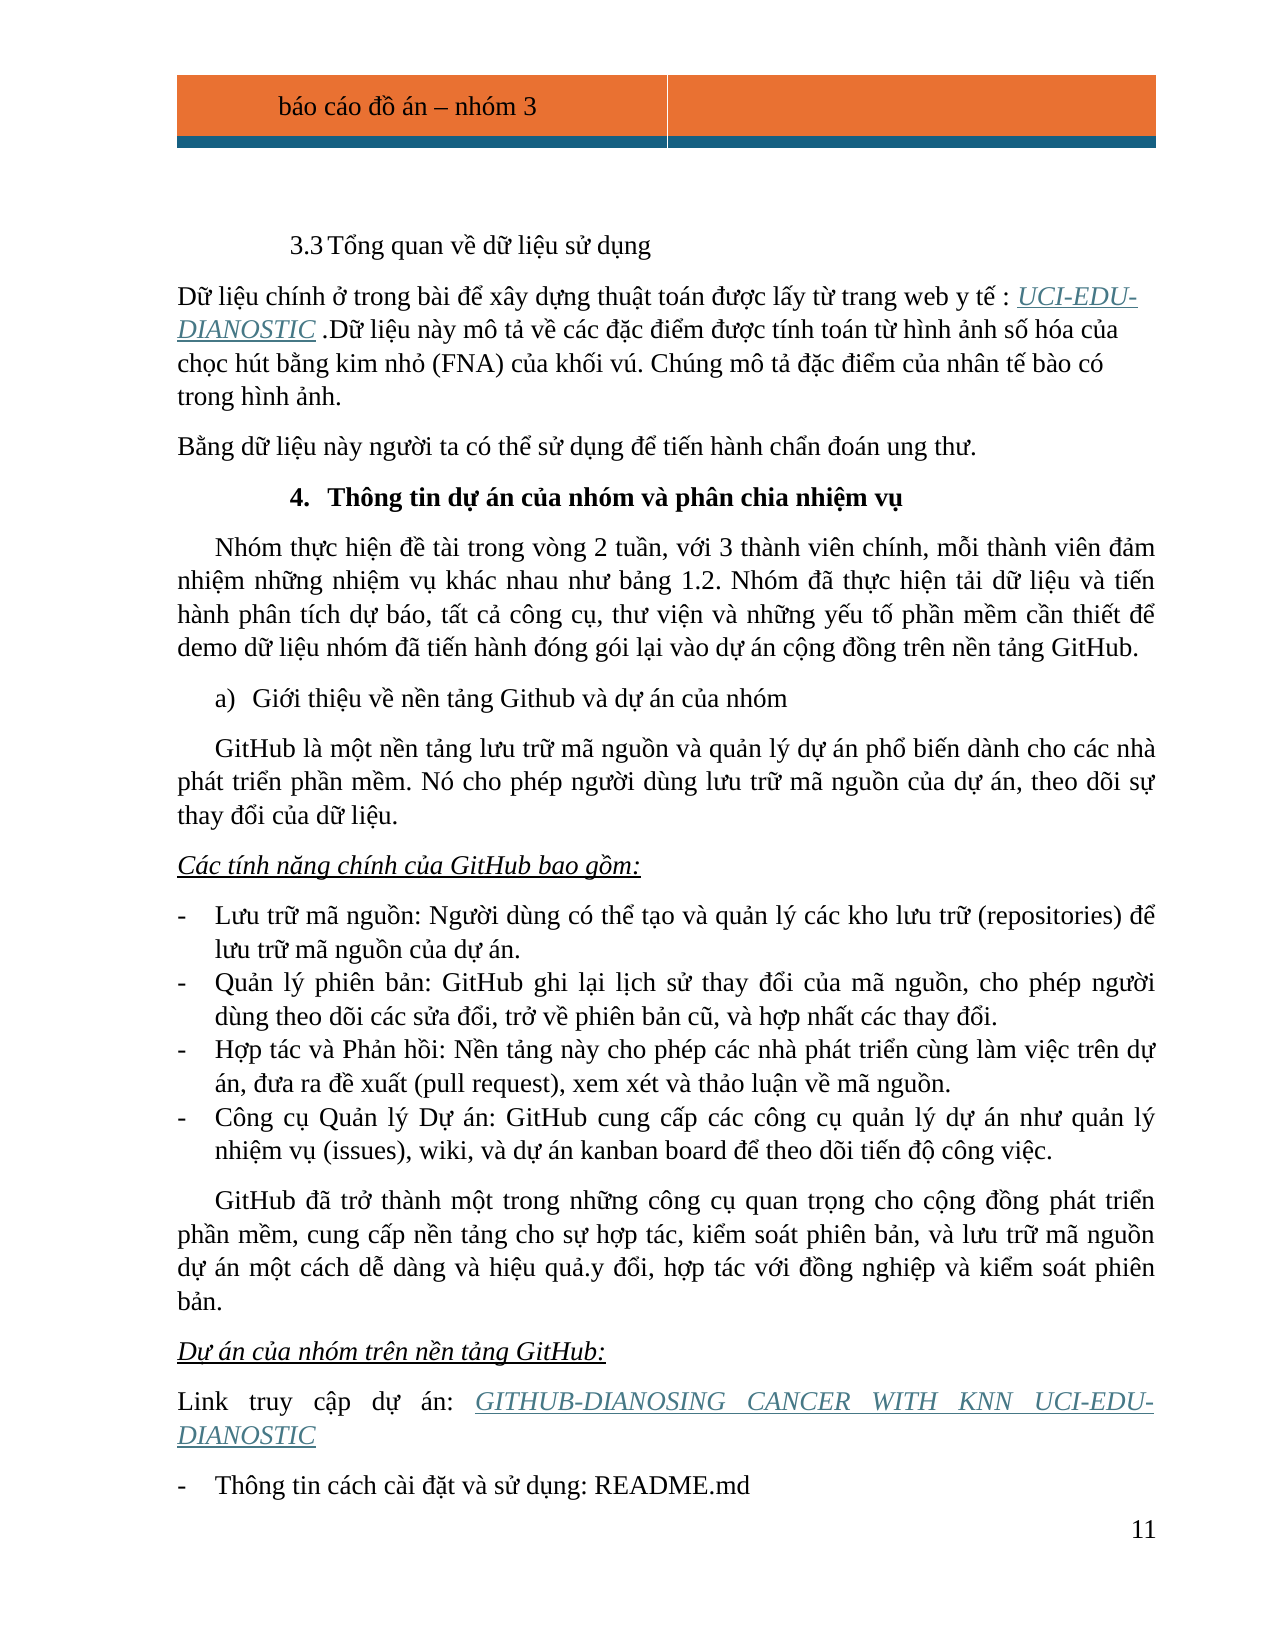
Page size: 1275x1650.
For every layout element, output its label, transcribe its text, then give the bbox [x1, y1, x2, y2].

list Công cụ Quản lý Dự án: GitHub cung cấp các công cụ quản lý dự án như quản lý nhiệm vụ (issues), wiki, và dự án kanban board để theo dõi tiến độ công việc. [177, 1101, 1156, 1165]
list Lưu trữ mã nguồn: Người dùng có thể tạo và quản lý các kho lưu trữ (repositories) để lưu trữ mã nguồn của dự án. [177, 899, 1156, 964]
text Dữ liệu chính ở trong bài để xây dựng thuật toán được lấy từ trang web y tế : UCI-EDU-DIANOSTIC .Dữ liệu này mô tả về các đặc điểm được tính toán từ hình ảnh số hóa của chọc hút bằng kim nhỏ (FNA) của khối vú. Chúng mô tả đặc điểm của nhân tế bào có trong hình ảnh. [177, 280, 1156, 411]
list Thông tin dự án của nhóm và phân chia nhiệm vụ [289, 481, 1156, 512]
text Bằng dữ liệu này người ta có thể sử dụng để tiến hành chẩn đoán ung thư. [177, 431, 1156, 462]
text Link truy cập dự án: GITHUB-DIANOSING CANCER WITH KNN UCI-EDU-DIANOSTIC [177, 1386, 1156, 1450]
list Quản lý phiên bản: GitHub ghi lại lịch sử thay đổi của mã nguồn, cho phép người dùng theo dõi các sửa đổi, trở về phiên bản cũ, và hợp nhất các thay đổi. [177, 967, 1156, 1031]
text GitHub là một nền tảng lưu trữ mã nguồn và quản lý dự án phổ biến dành cho các nhà phát triển phần mềm. Nó cho phép người dùng lưu trữ mã nguồn của dự án, theo dõi sự thay đổi của dữ liệu. [177, 732, 1156, 830]
text Các tính năng chính của GitHub bao gồm: [177, 849, 1156, 880]
text Nhóm thực hiện đề tài trong vòng 2 tuần, với 3 thành viên chính, mỗi thành viên đảm nhiệm những nhiệm vụ khác nhau như bảng 1.2. Nhóm đã thực hiện tải dữ liệu và tiến hành phân tích dự báo, tất cả công cụ, thư viện và những yếu tố phần mềm cần thiết để demo dữ liệu nhóm đã tiến hành đóng gói lại vào dự án cộng đồng trên nền tảng GitHub. [177, 531, 1156, 663]
text Dự án của nhóm trên nền tảng GitHub: [177, 1335, 1156, 1366]
text GitHub đã trở thành một trong những công cụ quan trọng cho cộng đồng phát triển phần mềm, cung cấp nền tảng cho sự hợp tác, kiểm soát phiên bản, và lưu trữ mã nguồn dự án một cách dễ dàng và hiệu quả.y đổi, hợp tác với đồng nghiệp và kiểm soát phiên bản. [177, 1184, 1156, 1316]
list Giới thiệu về nền tảng Github và dự án của nhóm [214, 682, 1156, 713]
list Thông tin cách cài đặt và sử dụng: README.md [177, 1469, 1156, 1500]
list Tổng quan về dữ liệu sử dụng [289, 229, 1156, 261]
list Hợp tác và Phản hồi: Nền tảng này cho phép các nhà phát triển cùng làm việc trên dự án, đưa ra đề xuất (pull request), xem xét và thảo luận về mã nguồn. [177, 1034, 1156, 1098]
